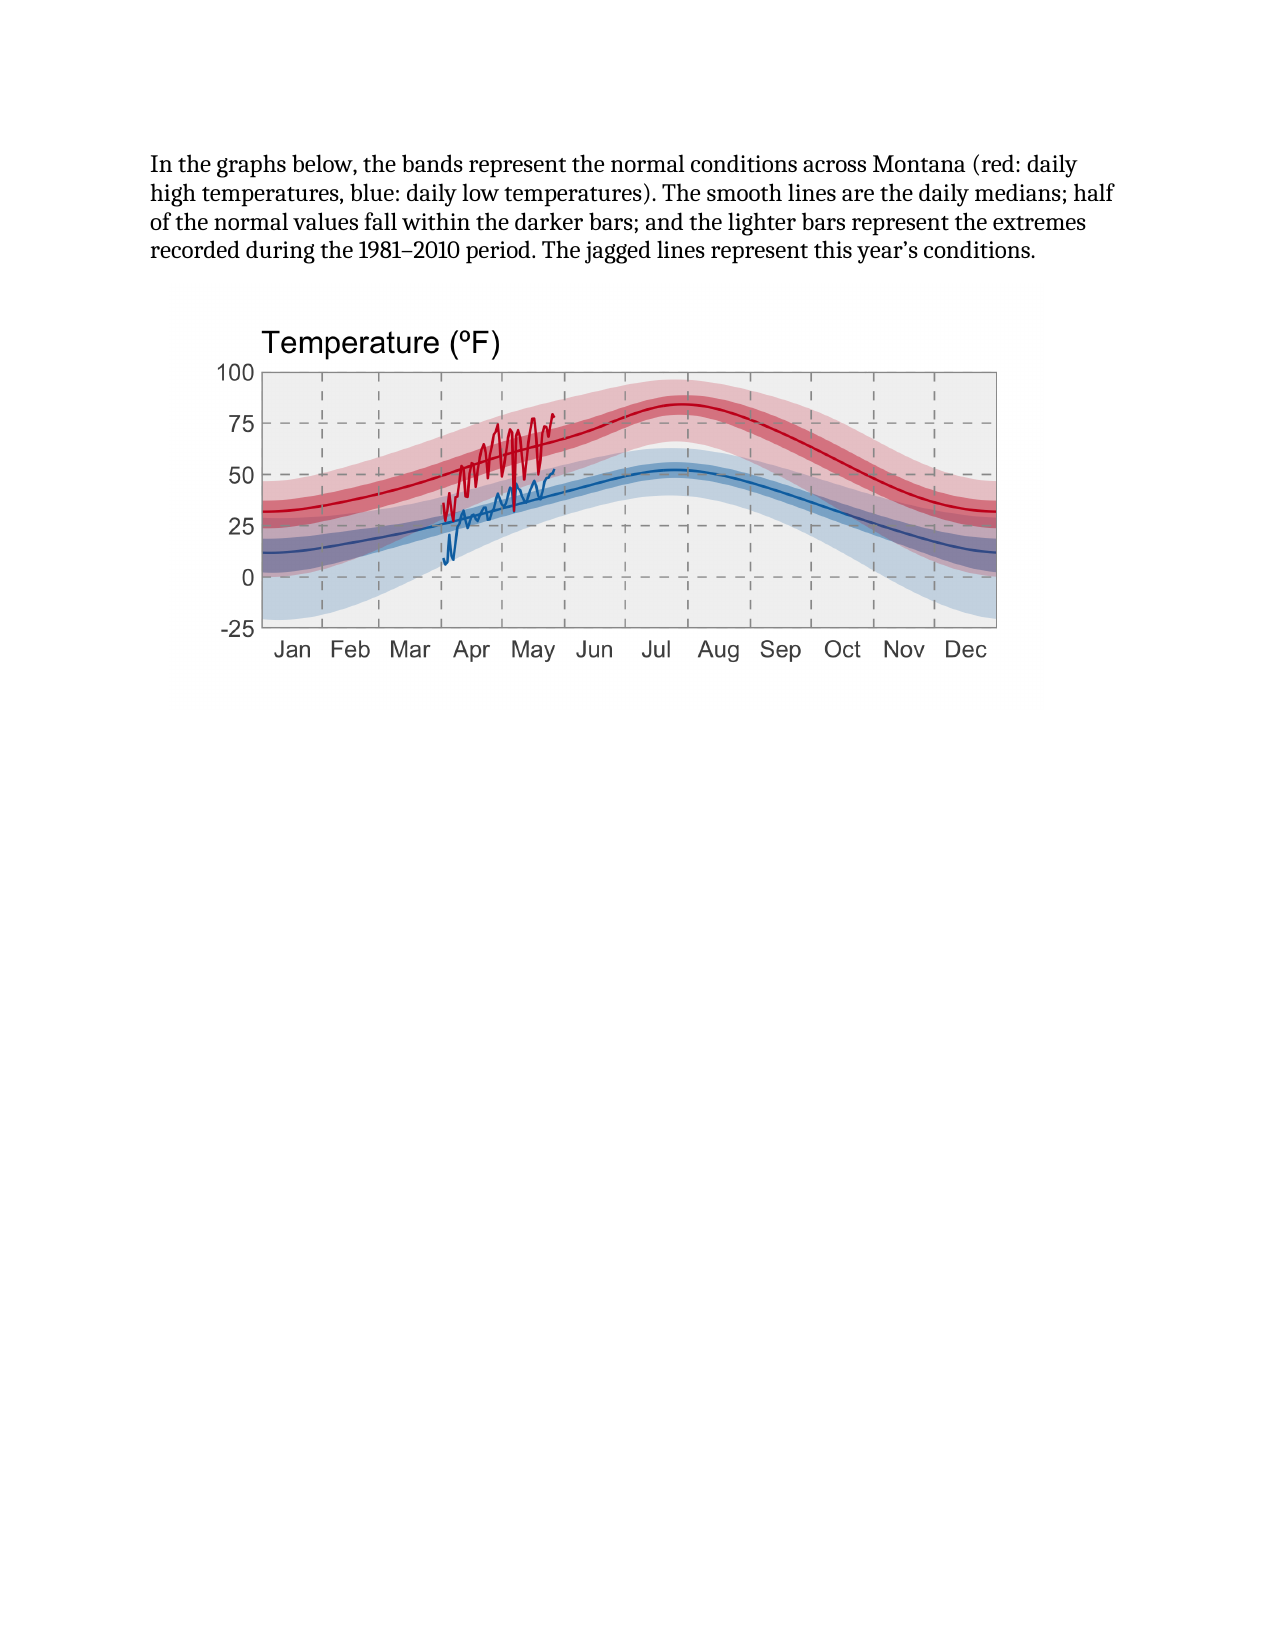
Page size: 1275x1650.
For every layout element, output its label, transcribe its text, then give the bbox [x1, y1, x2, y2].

picture [168, 283, 1044, 710]
text In the graphs below, the bands represent the normal conditions across Montana (red: daily high temperatures, blue: daily low temperatures). The smooth lines are the daily medians; half of the normal values fall within the darker bars; and the lighter bars represent the extremes recorded during the 1981–2010 period. The jagged lines represent this year’s conditions. [150, 150, 1125, 265]
